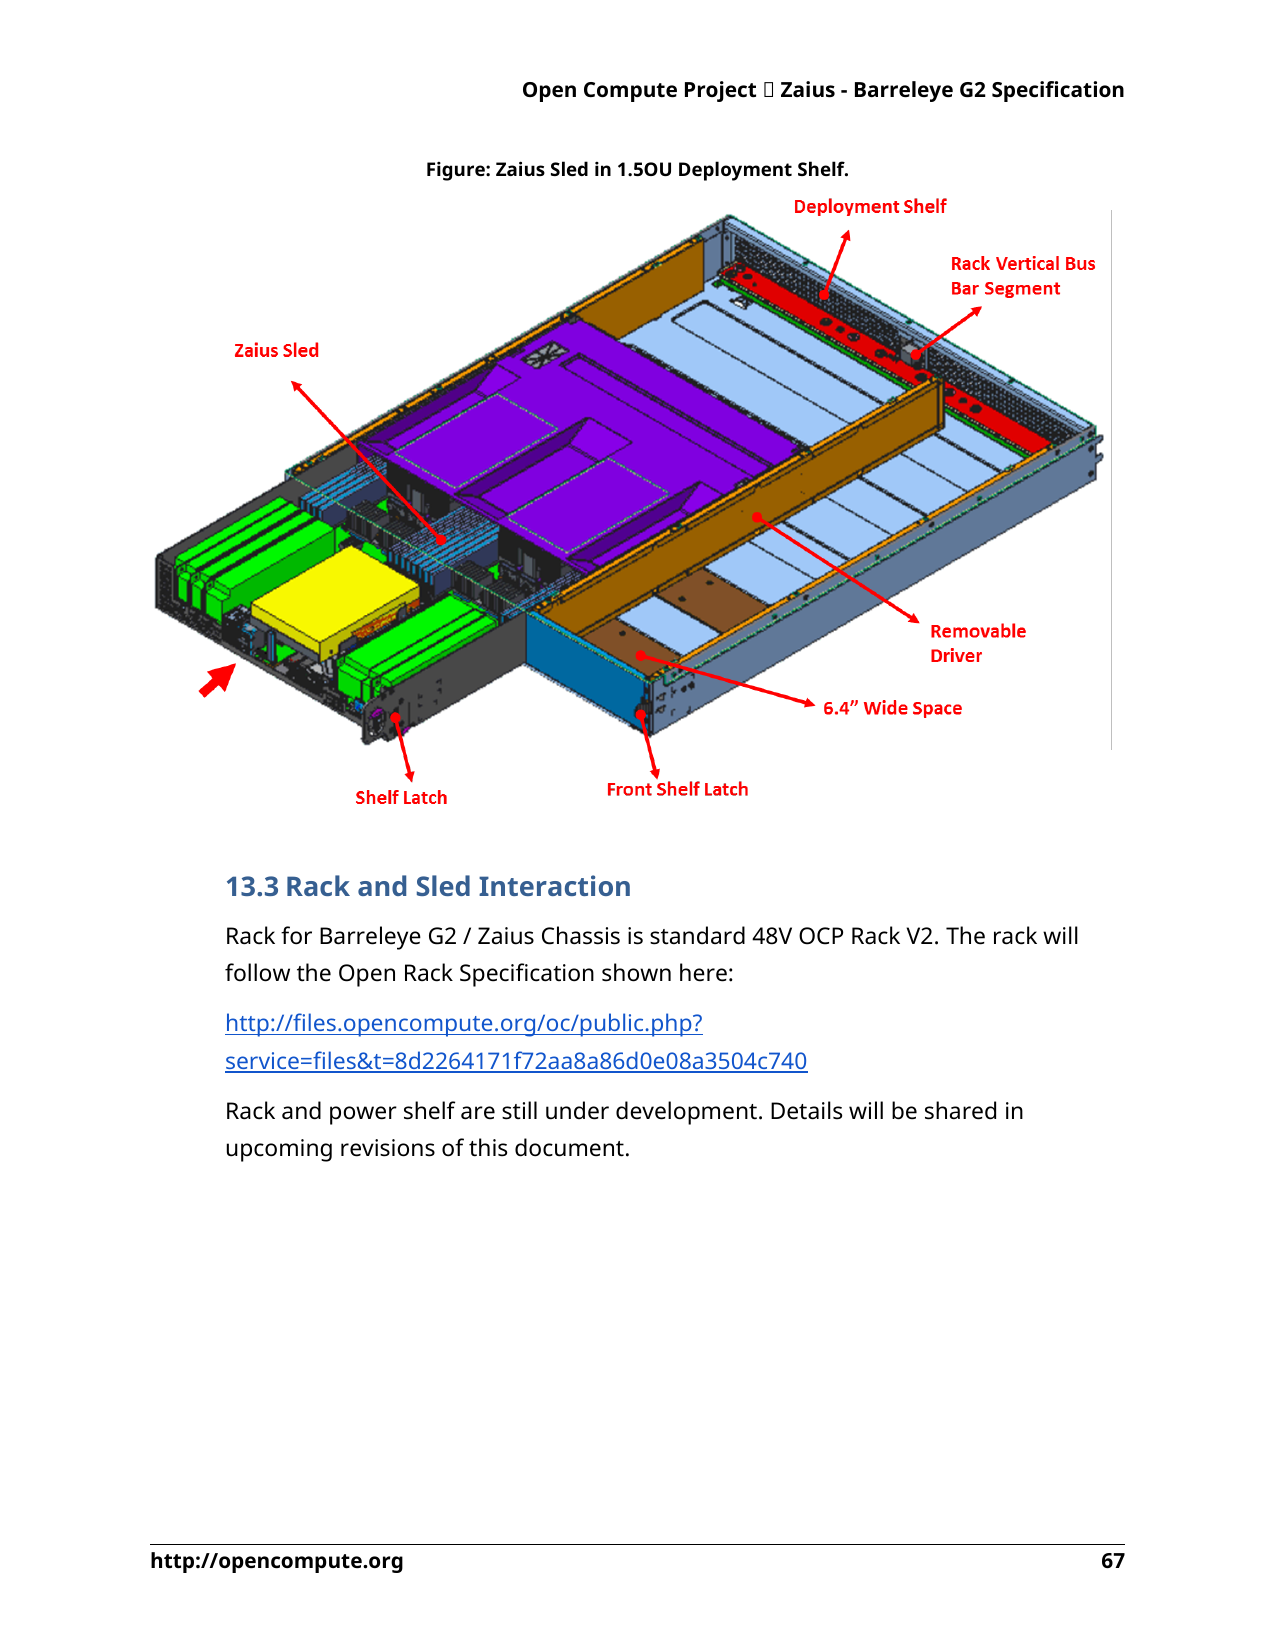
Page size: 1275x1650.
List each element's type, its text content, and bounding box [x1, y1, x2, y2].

subtitle Rack and Sled Interaction [225, 867, 1125, 904]
picture [152, 187, 1123, 822]
text Rack and power shelf are still under development. Details will be shared in upcoming revisions of this document. [225, 1092, 1125, 1167]
text http://files.opencompute.org/oc/public.php?service=files&t=8d2264171f72aa8a86d0e08a3504c740 [225, 1004, 1125, 1079]
text Figure: Zaius Sled in 1.5OU Deployment Shelf. [150, 150, 1125, 187]
text Rack for Barreleye G2 / Zaius Chassis is standard 48V OCP Rack V2. The rack will follow the Open Rack Specification shown here: [225, 917, 1125, 992]
